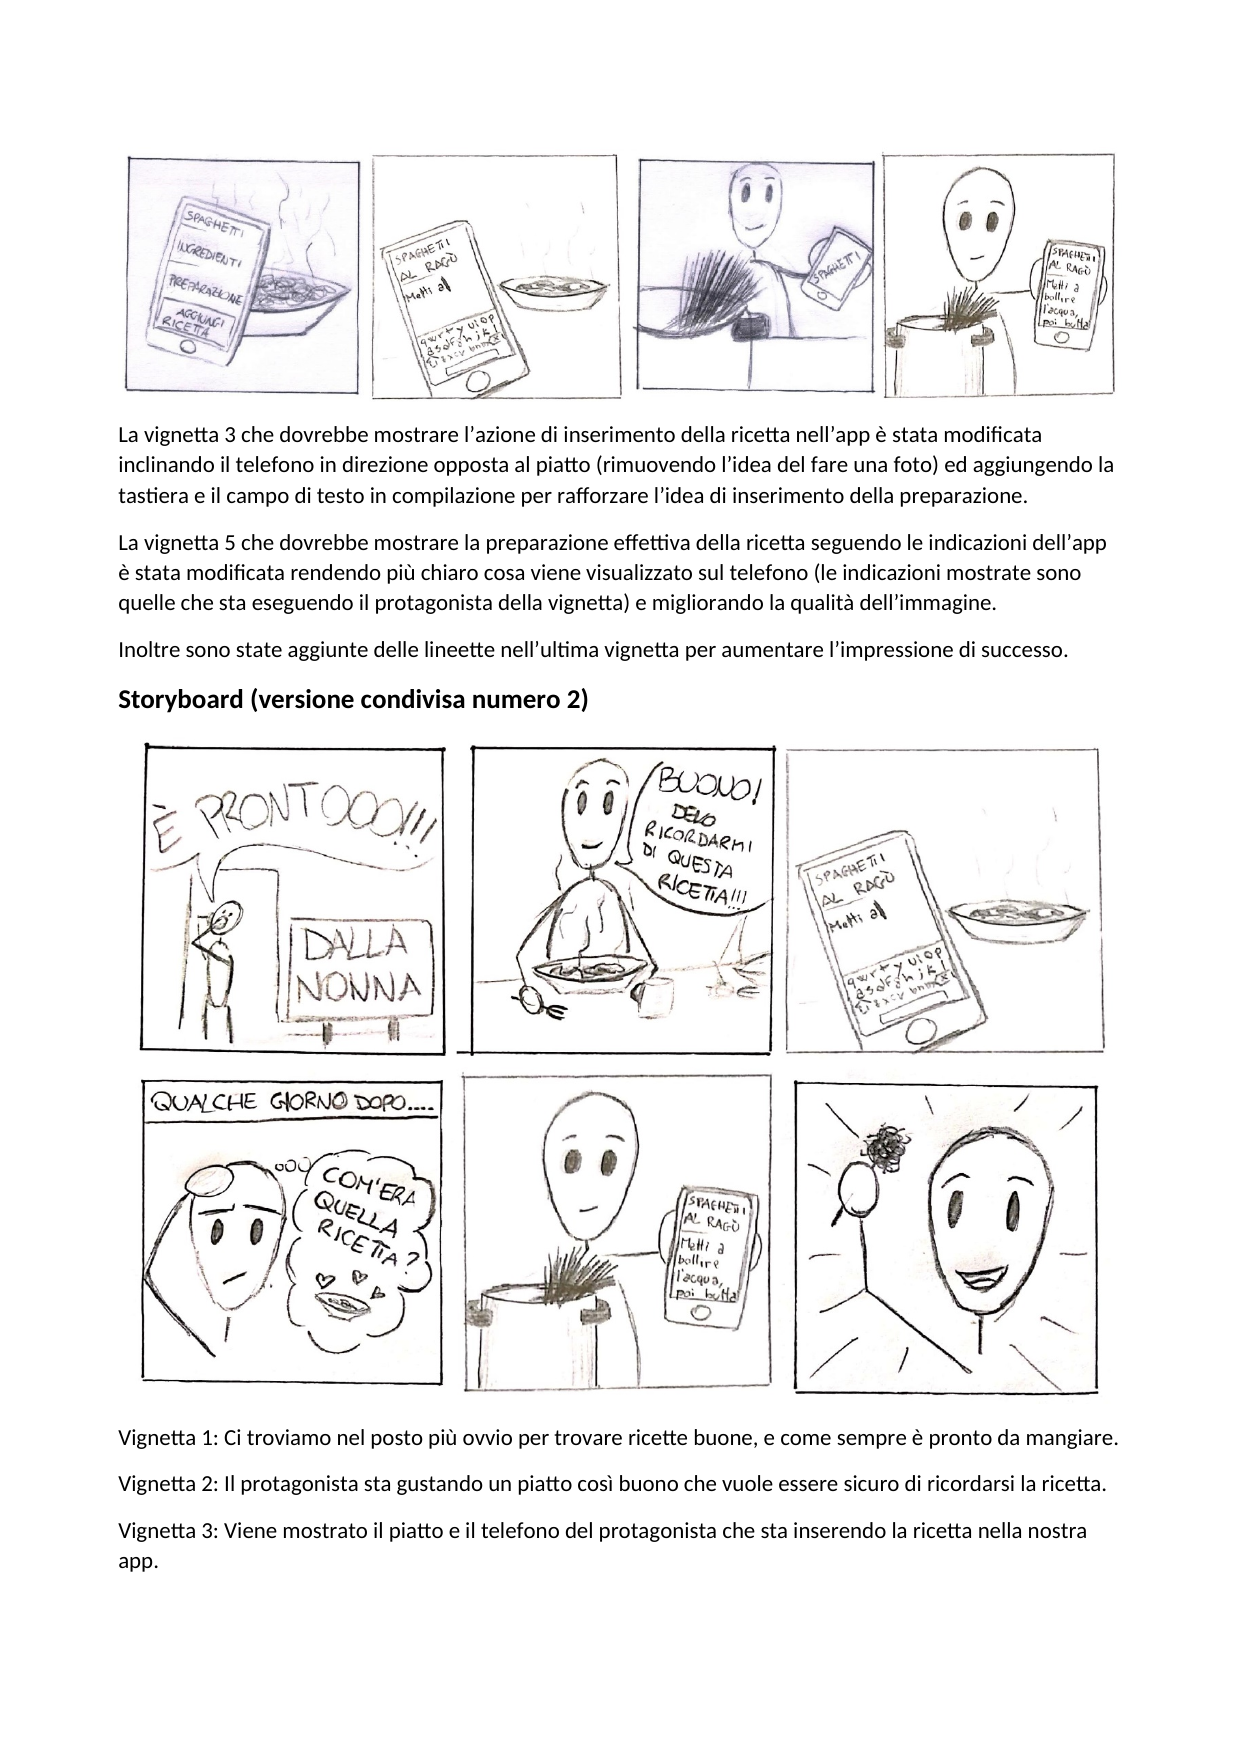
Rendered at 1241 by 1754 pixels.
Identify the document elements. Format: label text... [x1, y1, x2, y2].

picture [118, 147, 1123, 402]
text Vignetta 1: Ci troviamo nel posto più ovvio per trovare ricette buone, e come sempre è pronto da mangiare. [118, 1423, 1122, 1451]
text La vignetta 3 che dovrebbe mostrare l’azione di inserimento della ricetta nell’app è stata modificata inclinando il telefono in direzione opposta al piatto (rimuovendo l’idea del fare una foto) ed aggiungendo la tastiera e il campo di testo in compilazione per rafforzare l’idea di inserimento della preparazione. [118, 420, 1122, 509]
text Vignetta 2: Il protagonista sta gustando un piatto così buono che vuole essere sicuro di ricordarsi la ricetta. [118, 1469, 1122, 1497]
text Inoltre sono state aggiunte delle lineette nell’ultima vignetta per aumentare l’impressione di successo. [118, 635, 1122, 663]
picture [118, 717, 1123, 1404]
text Vignetta 3: Viene mostrato il piatto e il telefono del protagonista che sta inserendo la ricetta nella nostra app. [118, 1516, 1122, 1574]
text La vignetta 5 che dovrebbe mostrare la preparazione effettiva della ricetta seguendo le indicazioni dell’app è stata modificata rendendo più chiaro cosa viene visualizzato sul telefono (le indicazioni mostrate sono quelle che sta eseguendo il protagonista della vignetta) e migliorando la qualità dell’immagine. [118, 528, 1122, 616]
subtitle Storyboard (versione condivisa numero 2) [118, 682, 1122, 715]
